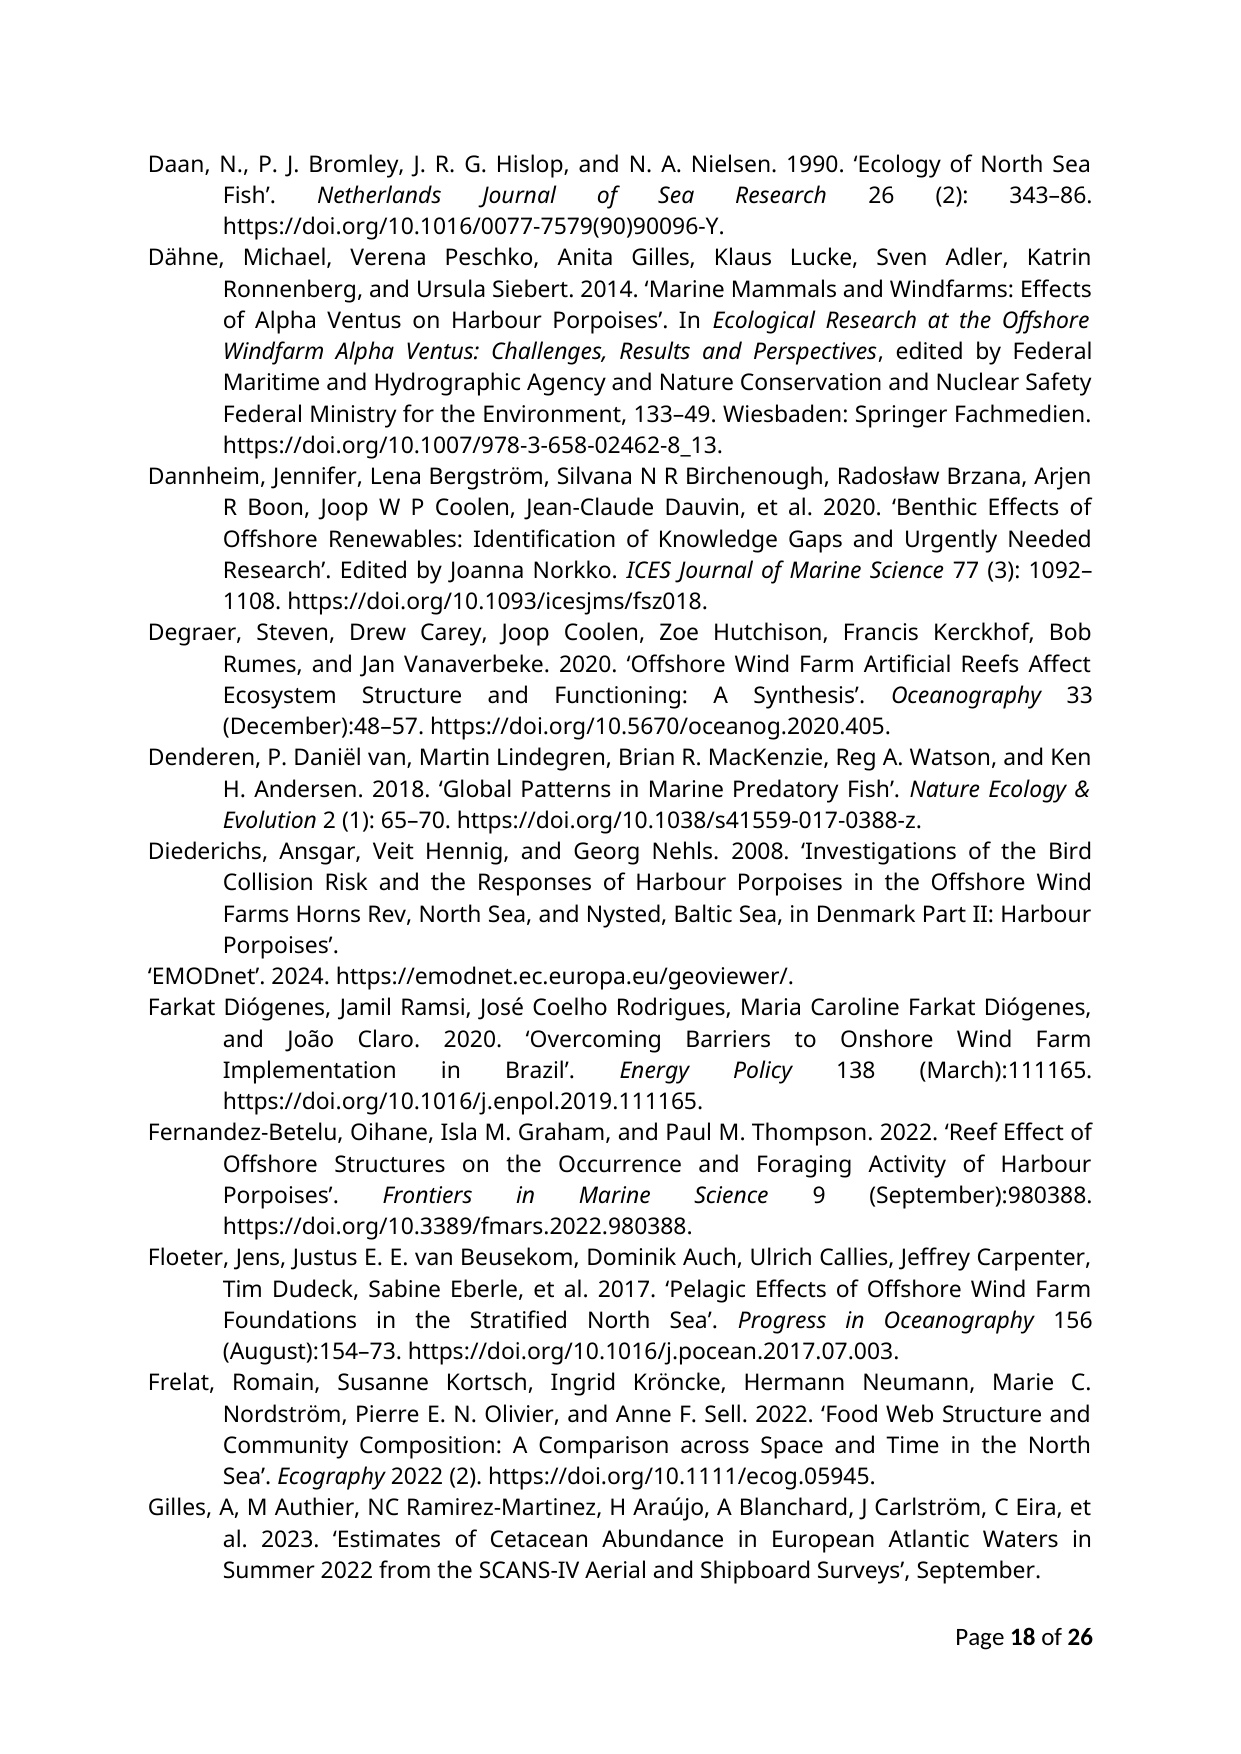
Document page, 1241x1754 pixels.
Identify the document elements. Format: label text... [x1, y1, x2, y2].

text Denderen, P. Daniël van, Martin Lindegren, Brian R. MacKenzie, Reg A. Watson, and Ken H. Andersen. 2018. ‘Global Patterns in Marine Predatory Fish’. Nature Ecology & Evolution 2 (1): 65–70. https://doi.org/10.1038/s41559-017-0388-z. [148, 741, 1093, 835]
text Floeter, Jens, Justus E. E. van Beusekom, Dominik Auch, Ulrich Callies, Jeffrey Carpenter, Tim Dudeck, Sabine Eberle, et al. 2017. ‘Pelagic Effects of Offshore Wind Farm Foundations in the Stratified North Sea’. Progress in Oceanography 156 (August):154–73. https://doi.org/10.1016/j.pocean.2017.07.003. [148, 1241, 1093, 1366]
text Dannheim, Jennifer, Lena Bergström, Silvana N R Birchenough, Radosław Brzana, Arjen R Boon, Joop W P Coolen, Jean-Claude Dauvin, et al. 2020. ‘Benthic Effects of Offshore Renewables: Identification of Knowledge Gaps and Urgently Needed Research’. Edited by Joanna Norkko. ICES Journal of Marine Science 77 (3): 1092–1108. https://doi.org/10.1093/icesjms/fsz018. [148, 460, 1093, 616]
text Gilles, A, M Authier, NC Ramirez-Martinez, H Araújo, A Blanchard, J Carlström, C Eira, et al. 2023. ‘Estimates of Cetacean Abundance in European Atlantic Waters in Summer 2022 from the SCANS-IV Aerial and Shipboard Surveys’, September. [148, 1491, 1093, 1585]
text Farkat Diógenes, Jamil Ramsi, José Coelho Rodrigues, Maria Caroline Farkat Diógenes, and João Claro. 2020. ‘Overcoming Barriers to Onshore Wind Farm Implementation in Brazil’. Energy Policy 138 (March):111165. https://doi.org/10.1016/j.enpol.2019.111165. [148, 991, 1093, 1116]
text Diederichs, Ansgar, Veit Hennig, and Georg Nehls. 2008. ‘Investigations of the Bird Collision Risk and the Responses of Harbour Porpoises in the Offshore Wind Farms Horns Rev, North Sea, and Nysted, Baltic Sea, in Denmark Part II: Harbour Porpoises’. [148, 835, 1093, 960]
text Degraer, Steven, Drew Carey, Joop Coolen, Zoe Hutchison, Francis Kerckhof, Bob Rumes, and Jan Vanaverbeke. 2020. ‘Offshore Wind Farm Artificial Reefs Affect Ecosystem Structure and Functioning: A Synthesis’. Oceanography 33 (December):48–57. https://doi.org/10.5670/oceanog.2020.405. [148, 616, 1093, 741]
text Fernandez-Betelu, Oihane, Isla M. Graham, and Paul M. Thompson. 2022. ‘Reef Effect of Offshore Structures on the Occurrence and Foraging Activity of Harbour Porpoises’. Frontiers in Marine Science 9 (September):980388. https://doi.org/10.3389/fmars.2022.980388. [148, 1116, 1093, 1241]
text ‘EMODnet’. 2024. https://emodnet.ec.europa.eu/geoviewer/. [148, 960, 1093, 991]
text Daan, N., P. J. Bromley, J. R. G. Hislop, and N. A. Nielsen. 1990. ‘Ecology of North Sea Fish’. Netherlands Journal of Sea Research 26 (2): 343–86. https://doi.org/10.1016/0077-7579(90)90096-Y. [148, 148, 1093, 241]
text Dähne, Michael, Verena Peschko, Anita Gilles, Klaus Lucke, Sven Adler, Katrin Ronnenberg, and Ursula Siebert. 2014. ‘Marine Mammals and Windfarms: Effects of Alpha Ventus on Harbour Porpoises’. In Ecological Research at the Offshore Windfarm Alpha Ventus: Challenges, Results and Perspectives, edited by Federal Maritime and Hydrographic Agency and Nature Conservation and Nuclear Safety Federal Ministry for the Environment, 133–49. Wiesbaden: Springer Fachmedien. https://doi.org/10.1007/978-3-658-02462-8_13. [148, 241, 1093, 460]
text Frelat, Romain, Susanne Kortsch, Ingrid Kröncke, Hermann Neumann, Marie C. Nordström, Pierre E. N. Olivier, and Anne F. Sell. 2022. ‘Food Web Structure and Community Composition: A Comparison across Space and Time in the North Sea’. Ecography 2022 (2). https://doi.org/10.1111/ecog.05945. [148, 1366, 1093, 1491]
